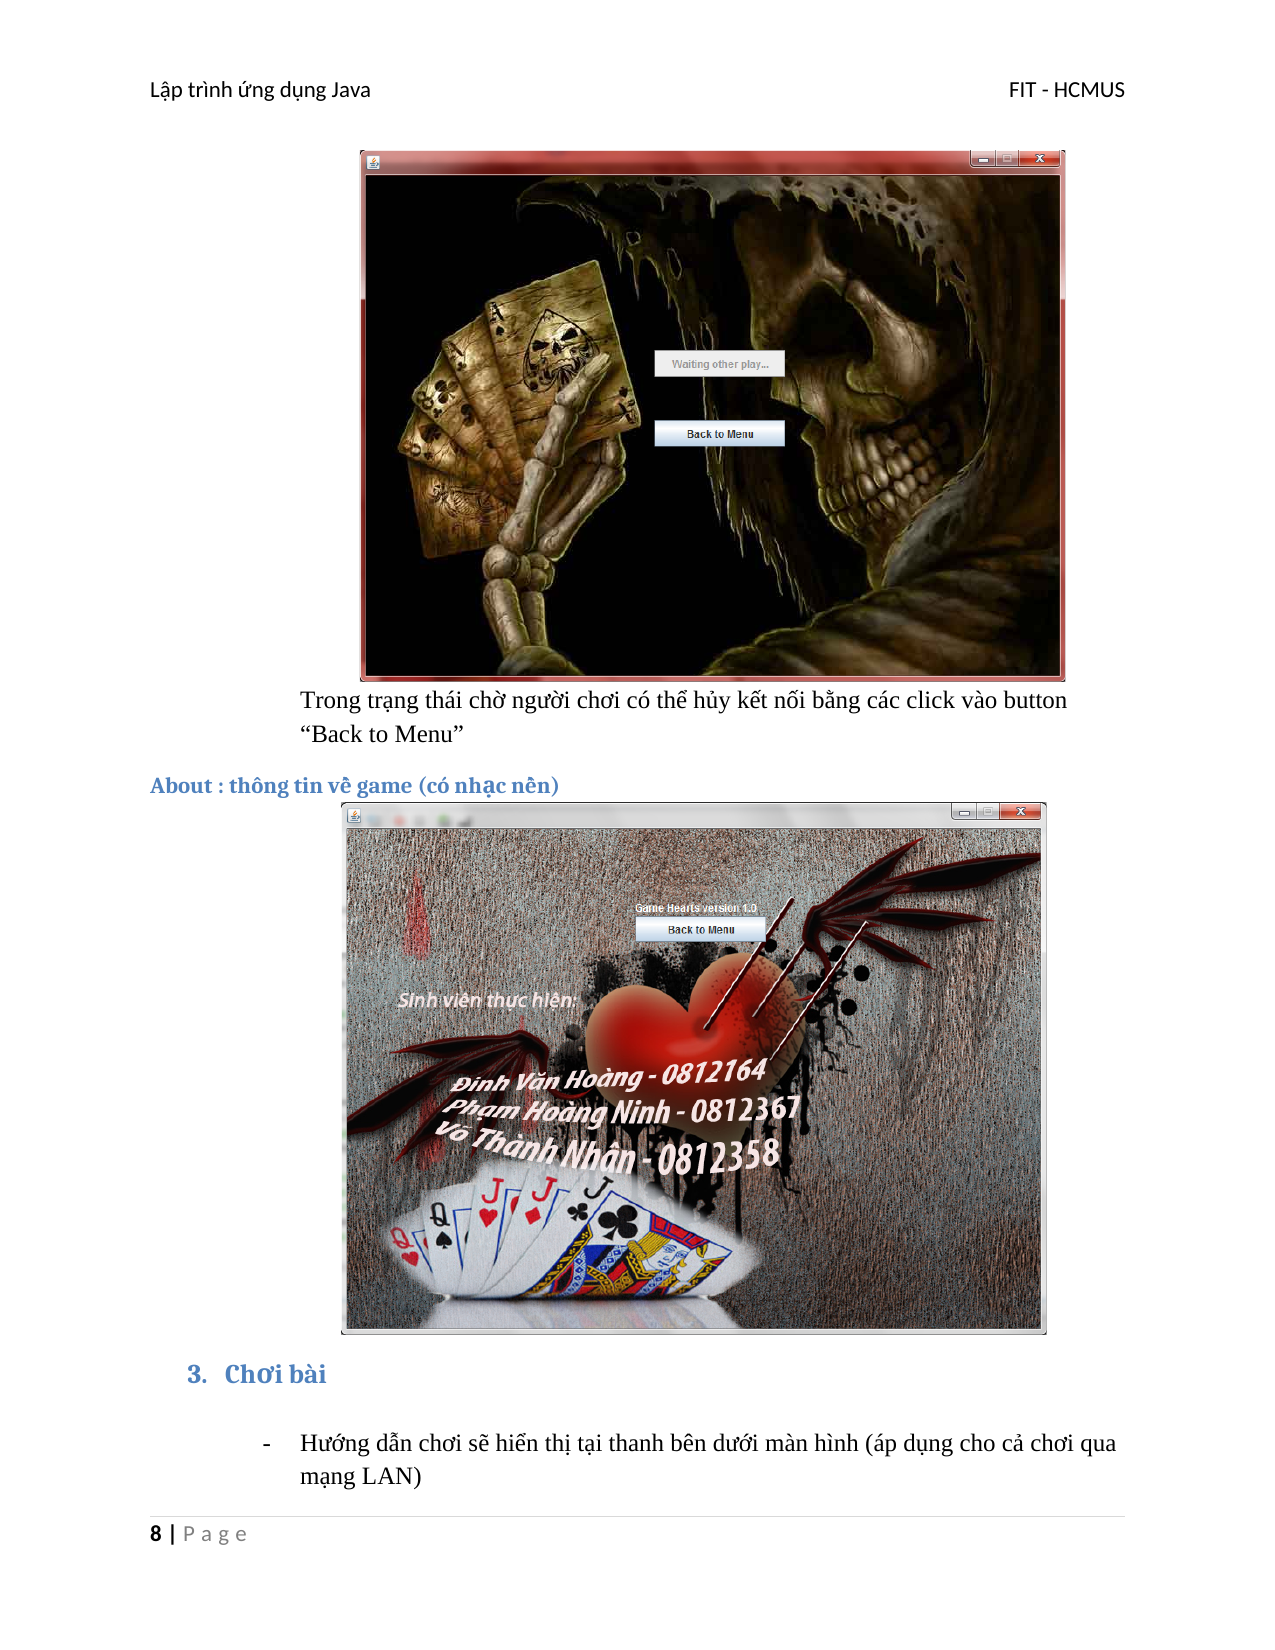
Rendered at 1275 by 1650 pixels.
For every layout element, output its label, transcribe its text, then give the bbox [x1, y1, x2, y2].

list Trong trạng thái chờ người chơi có thể hủy kết nối bằng các click vào button “Back to Menu” [300, 686, 1125, 747]
picture [341, 802, 1047, 1335]
list Hướng dẫn chơi sẽ hiển thị tại thanh bên dưới màn hình (áp dụng cho cả chơi qua mạng LAN) [262, 1428, 1125, 1490]
subtitle About : thông tin về game (có nhạc nền) [150, 772, 1125, 799]
subtitle Chơi bài [187, 1359, 1125, 1390]
picture [359, 150, 1066, 682]
